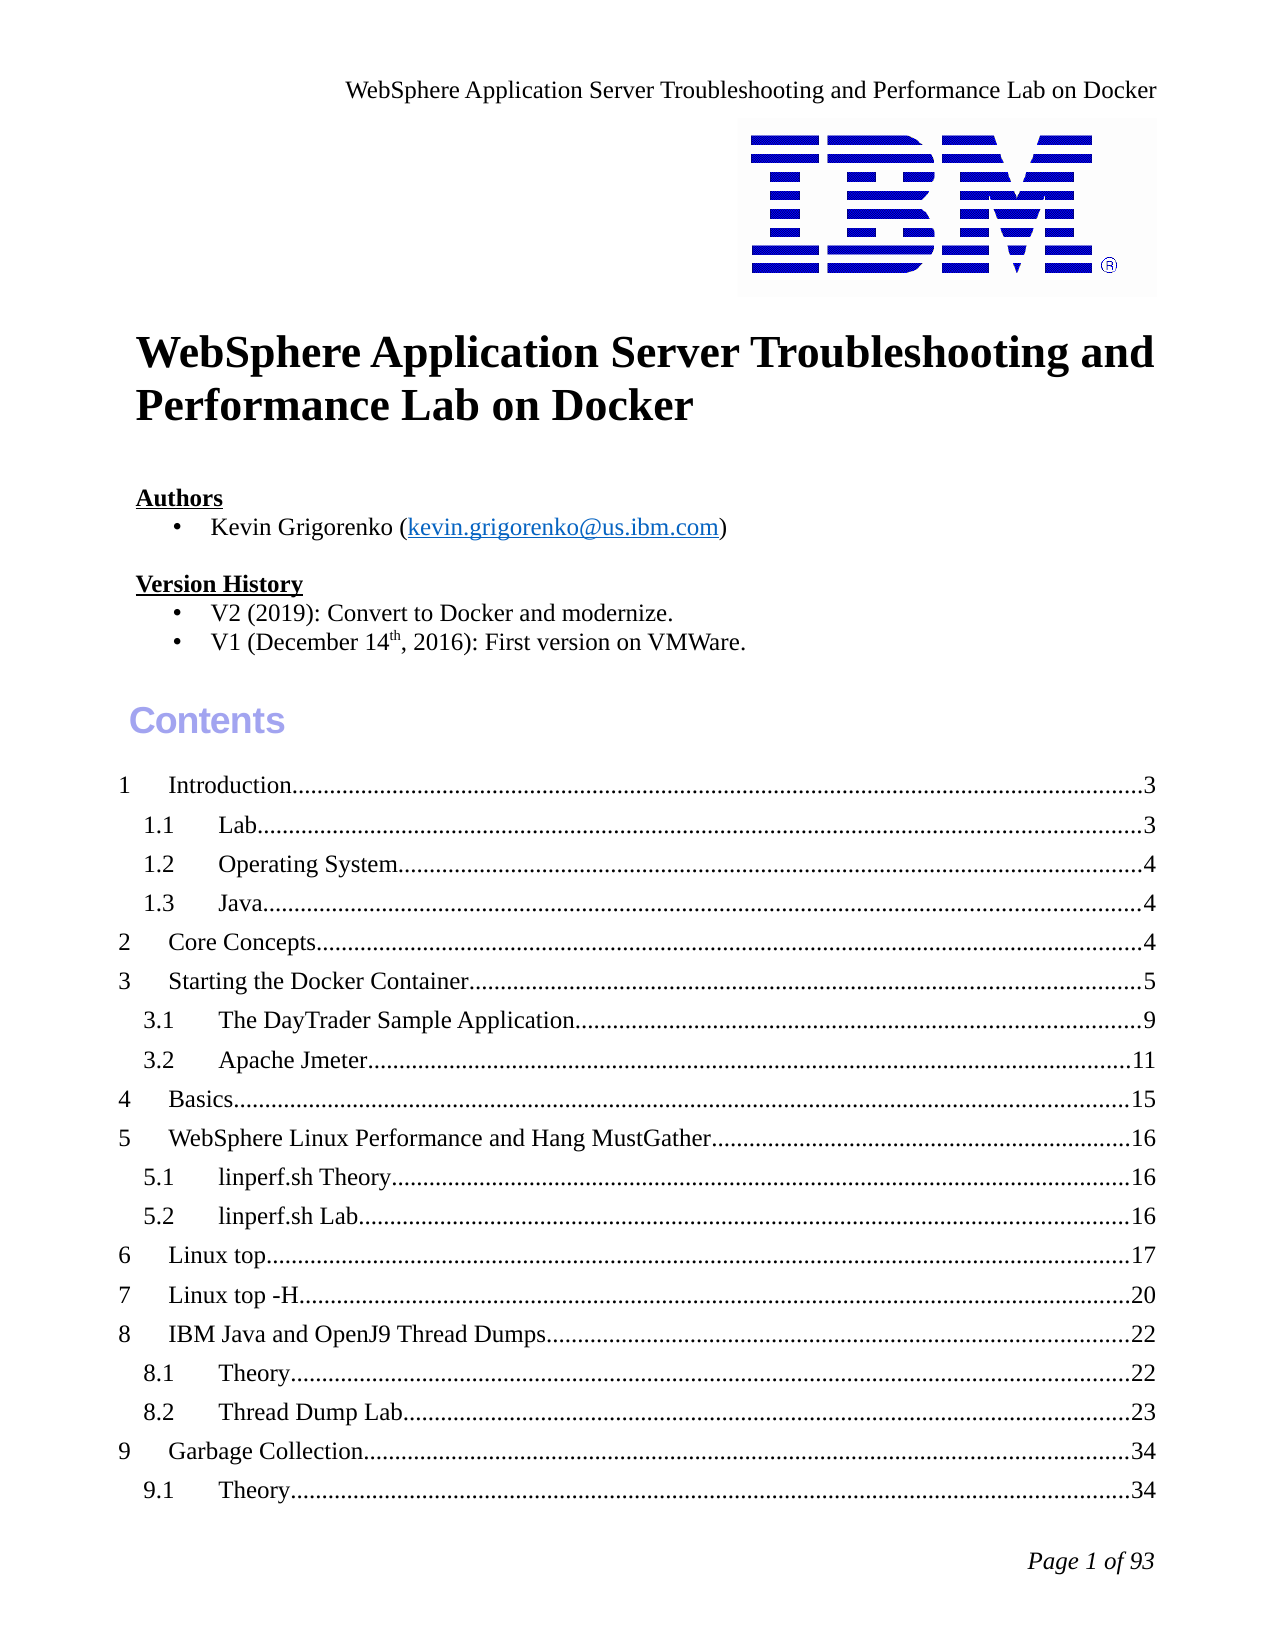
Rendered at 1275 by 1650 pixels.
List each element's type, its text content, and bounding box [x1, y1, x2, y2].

text 1.2 Operating System 4 [143, 849, 1157, 878]
text 2 Core Concepts 4 [118, 927, 1157, 956]
text Authors [135, 483, 1157, 512]
text 6 Linux top 17 [118, 1241, 1157, 1269]
text 4 Basics 15 [118, 1084, 1157, 1113]
text 8 IBM Java and OpenJ9 Thread Dumps 22 [118, 1319, 1157, 1348]
text 5.2 linperf.sh Lab 16 [143, 1201, 1157, 1230]
text 1.3 Java 4 [143, 888, 1157, 917]
text 3 Starting the Docker Container 5 [118, 966, 1157, 995]
text 1 Introduction 3 [118, 771, 1157, 799]
text 3.1 The DayTrader Sample Application 9 [143, 1006, 1157, 1034]
text 1.1 Lab 3 [143, 810, 1157, 838]
list Kevin Grigorenko (kevin.grigorenko@us.ibm.com) [173, 512, 1157, 541]
text WebSphere Application Server Troubleshooting and Performance Lab on Docker [135, 325, 1157, 430]
text 8.1 Theory 22 [143, 1358, 1157, 1387]
text 7 Linux top -H 20 [118, 1280, 1157, 1308]
text 3.2 Apache Jmeter 11 [143, 1045, 1157, 1073]
picture [737, 118, 1157, 297]
text Version History [135, 569, 1157, 598]
text 9 Garbage Collection 34 [118, 1436, 1157, 1465]
text 5 WebSphere Linux Performance and Hang MustGather 16 [118, 1123, 1157, 1152]
list V1 (December 14th, 2016): First version on VMWare. [173, 627, 1157, 656]
text 5.1 linperf.sh Theory 16 [143, 1162, 1157, 1191]
list V2 (2019): Convert to Docker and modernize. [173, 598, 1157, 627]
text 8.2 Thread Dump Lab 23 [143, 1397, 1157, 1426]
text 9.1 Theory 34 [143, 1476, 1157, 1504]
text Contents [128, 699, 1157, 742]
